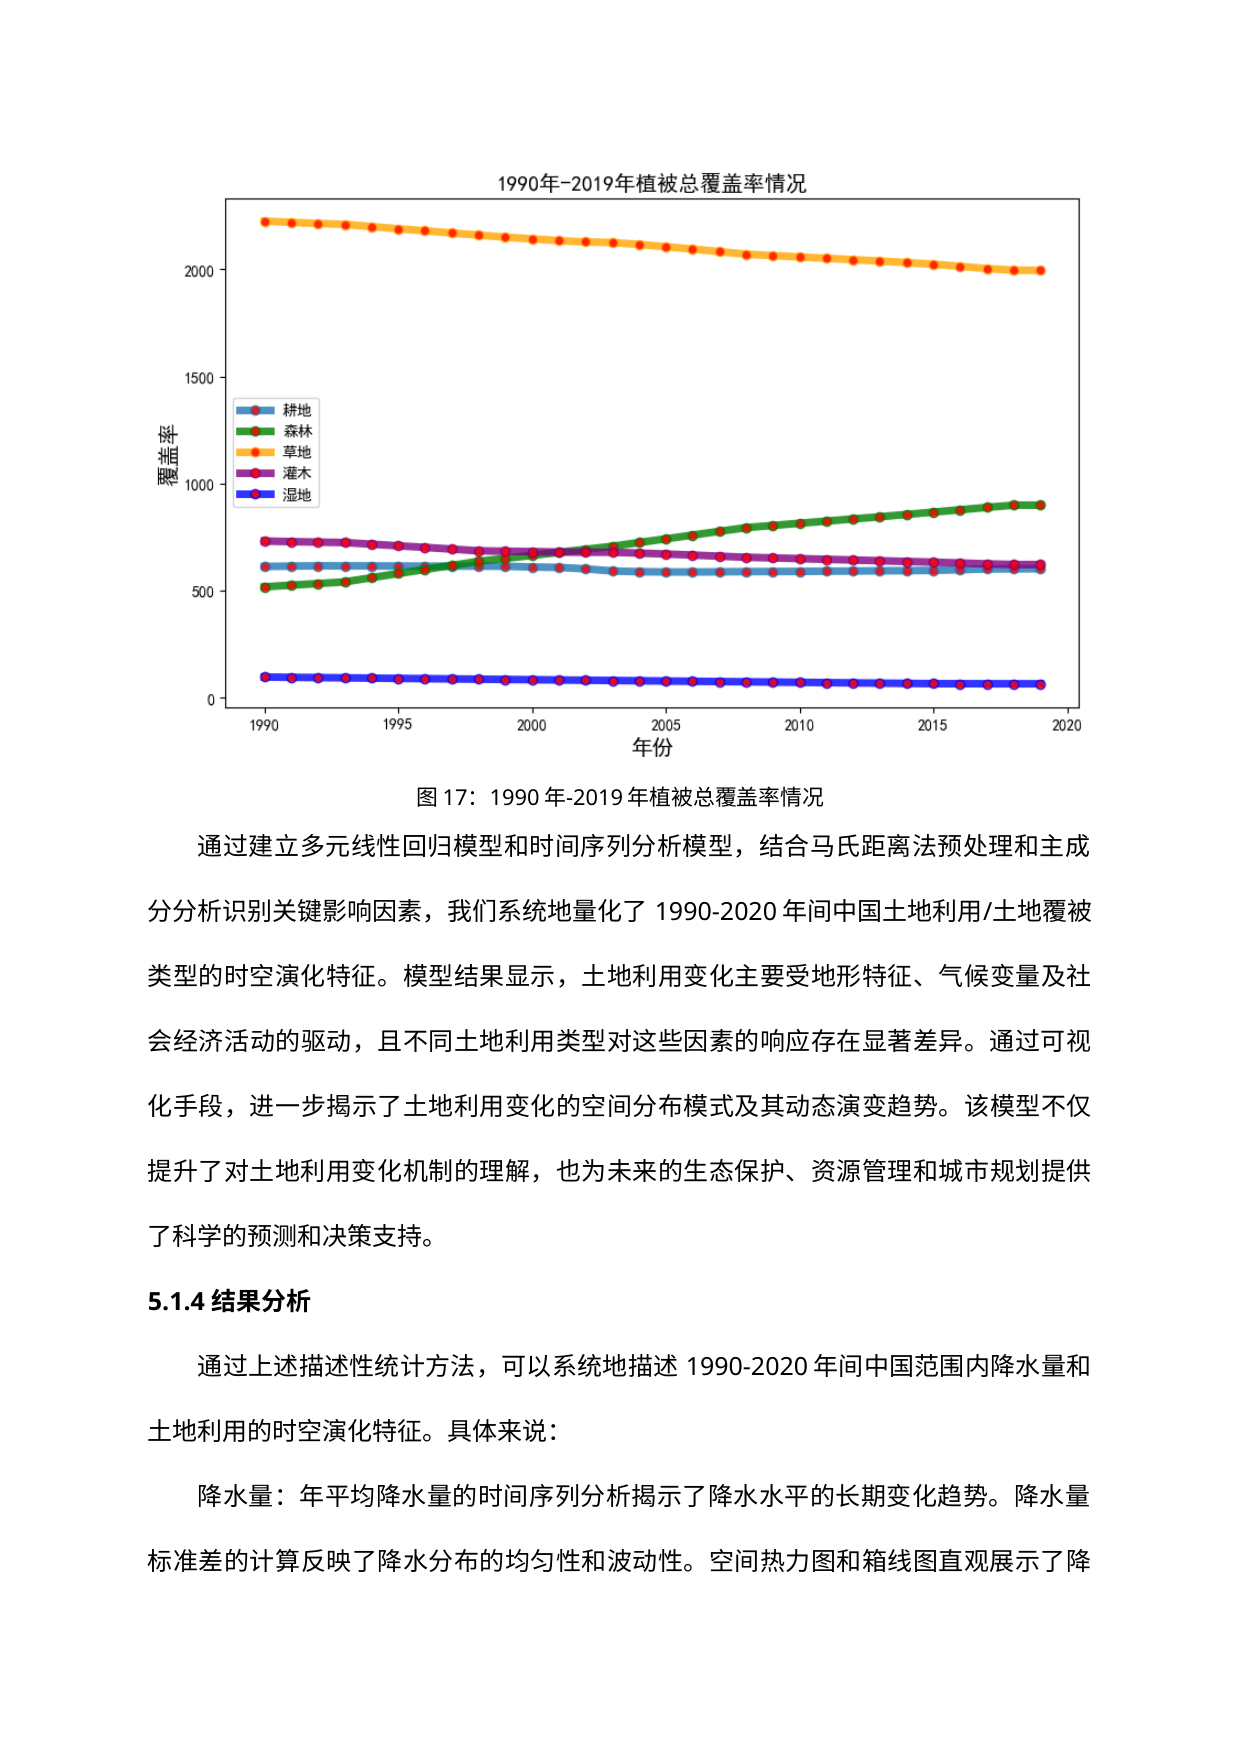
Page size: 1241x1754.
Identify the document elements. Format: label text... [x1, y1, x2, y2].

text 5.1.4 结果分析 [148, 1267, 1092, 1332]
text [148, 1462, 1092, 1592]
text 图17：1990年-2019年植被总覆盖率情况 [148, 768, 1092, 812]
picture [147, 162, 1093, 768]
text 通过建立多元线性回归模型和时间序列分析模型，结合马氏距离法预处理和主成分分析识别关键影响因素，我们系统地量化了1990-2020年间中国土地利用/土地覆被类型的时空演化特征。模型结果显示，土地利用变化主要受地形特征、气候变量及社会经济活动的驱动，且不同土地利用类型对这些因素的响应存在显著差异。通过可视化手段，进一步揭示了土地利用变化的空间分布模式及其动态演变趋势。该模型不仅提升了对土地利用变化机制的理解，也为未来的生态保护、资源管理和城市规划提供了科学的预测和决策支持。 [148, 812, 1092, 1267]
text 通过上述描述性统计方法，可以系统地描述1990-2020年间中国范围内降水量和土地利用的时空演化特征。具体来说： [148, 1332, 1092, 1462]
